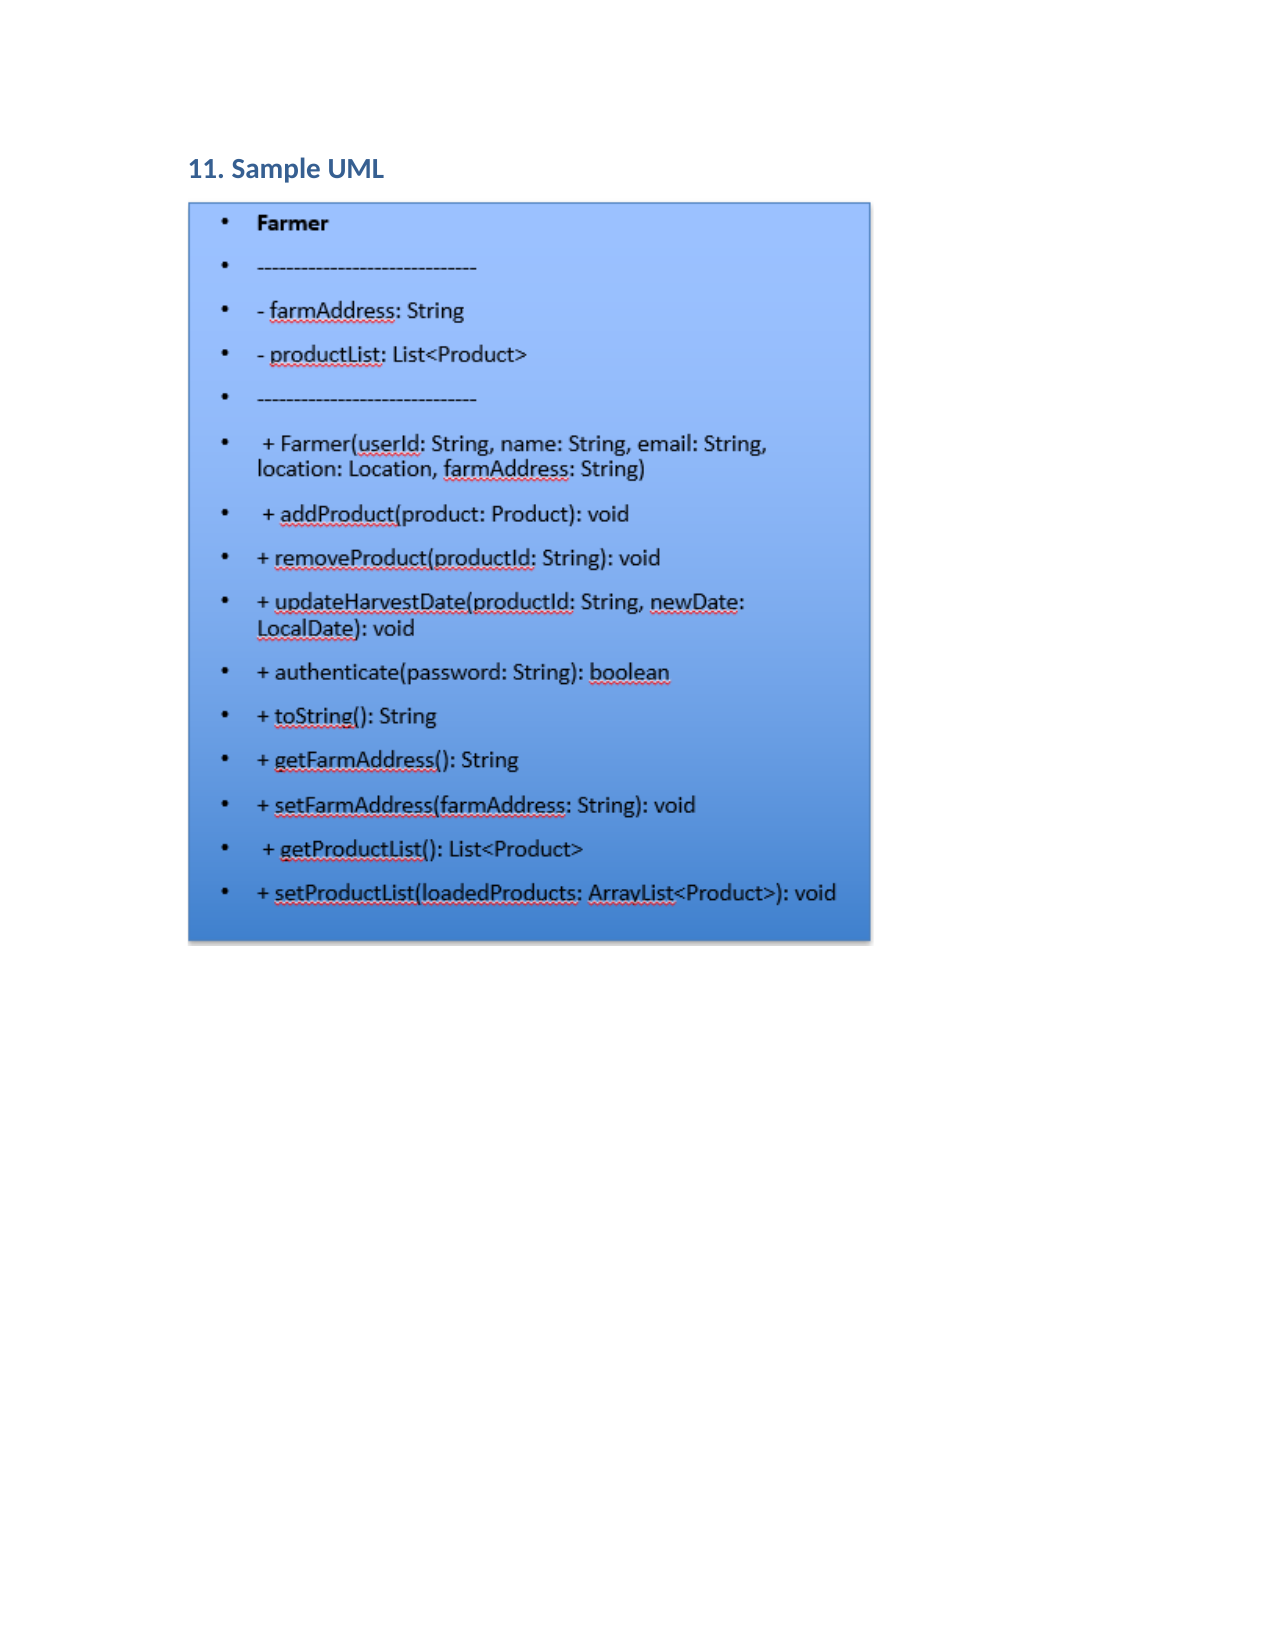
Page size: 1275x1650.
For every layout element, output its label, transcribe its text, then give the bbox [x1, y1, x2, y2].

subtitle 11. Sample UML [187, 150, 1087, 186]
picture [187, 191, 874, 946]
